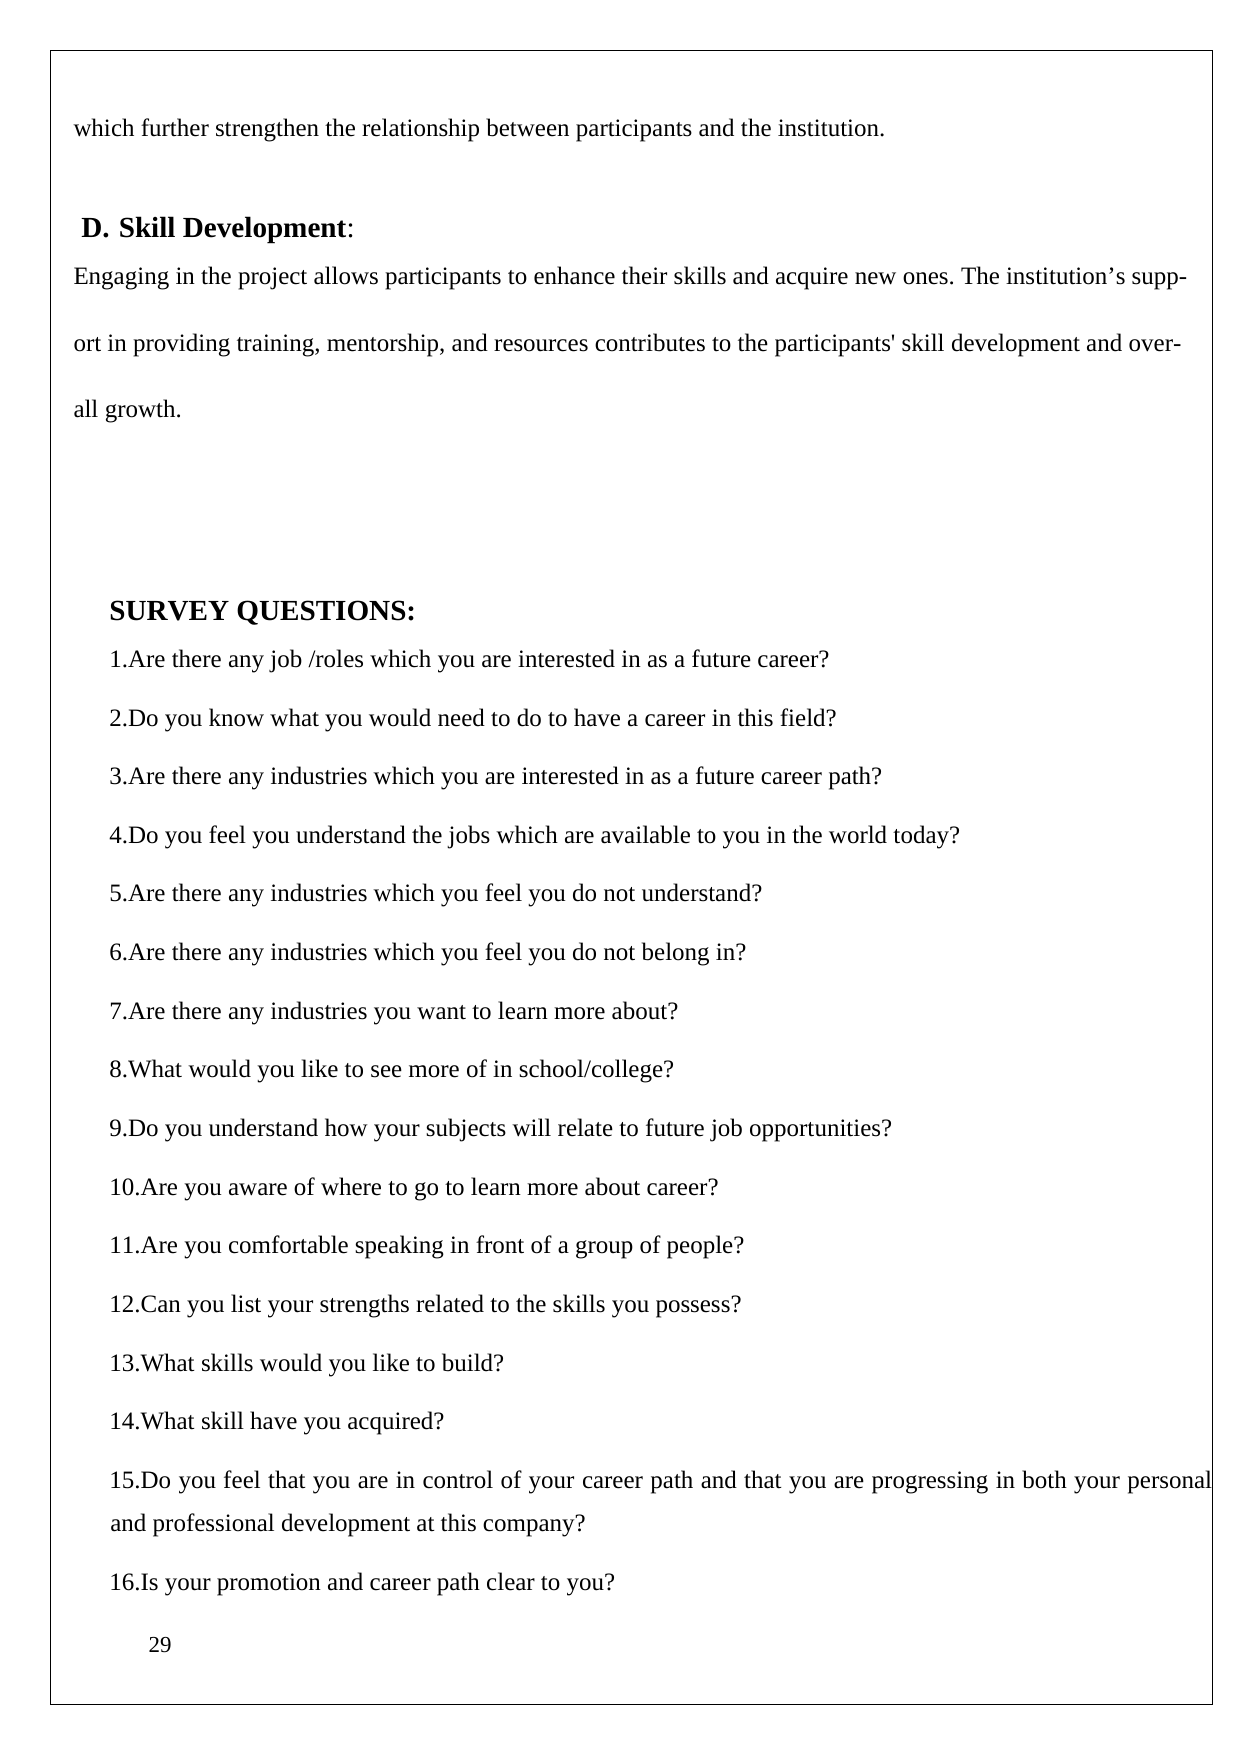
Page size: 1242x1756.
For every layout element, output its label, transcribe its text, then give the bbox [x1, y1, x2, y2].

text 16.Is your promotion and career path clear to you? [109, 1567, 1212, 1596]
text 2.Do you know what you would need to do to have a career in this field? [109, 703, 1212, 731]
text 15.Do you feel that you are in control of your career path and that you are progressing in both your personal and professional development at this company? [109, 1465, 1212, 1537]
text SURVEY QUESTIONS: [109, 593, 1212, 627]
text 13.What skills would you like to build? [109, 1348, 1212, 1376]
text 4.Do you feel you understand the jobs which are available to you in the world today? [109, 820, 1212, 849]
text 6.Are there any industries which you feel you do not belong in? [109, 937, 1212, 966]
text 3.Are there any industries which you are interested in as a future career path? [109, 761, 1212, 790]
text Engaging in the project allows participants to enhance their skills and acquire new ones. The institution’s supp- [73, 261, 1212, 290]
text 5.Are there any industries which you feel you do not understand? [109, 878, 1212, 907]
text all growth. [73, 394, 1212, 423]
text 1.Are there any job /roles which you are interested in as a future career? [109, 644, 1212, 673]
text which further strengthen the relationship between participants and the institution. [73, 113, 1151, 142]
text 11.Are you comfortable speaking in front of a group of people? [109, 1230, 1212, 1259]
list Skill Development: [81, 211, 1212, 244]
text 8.What would you like to see more of in school/college? [109, 1054, 1212, 1083]
text ort in providing training, mentorship, and resources contributes to the participants' skill development and over- [73, 328, 1212, 356]
text 7.Are there any industries you want to learn more about? [109, 996, 1212, 1024]
text 9.Do you understand how your subjects will relate to future job opportunities? [109, 1113, 1212, 1142]
text 10.Are you aware of where to go to learn more about career? [109, 1172, 1212, 1201]
text 14.What skill have you acquired? [109, 1406, 1212, 1435]
text 12.Can you list your strengths related to the skills you possess? [109, 1289, 1212, 1318]
